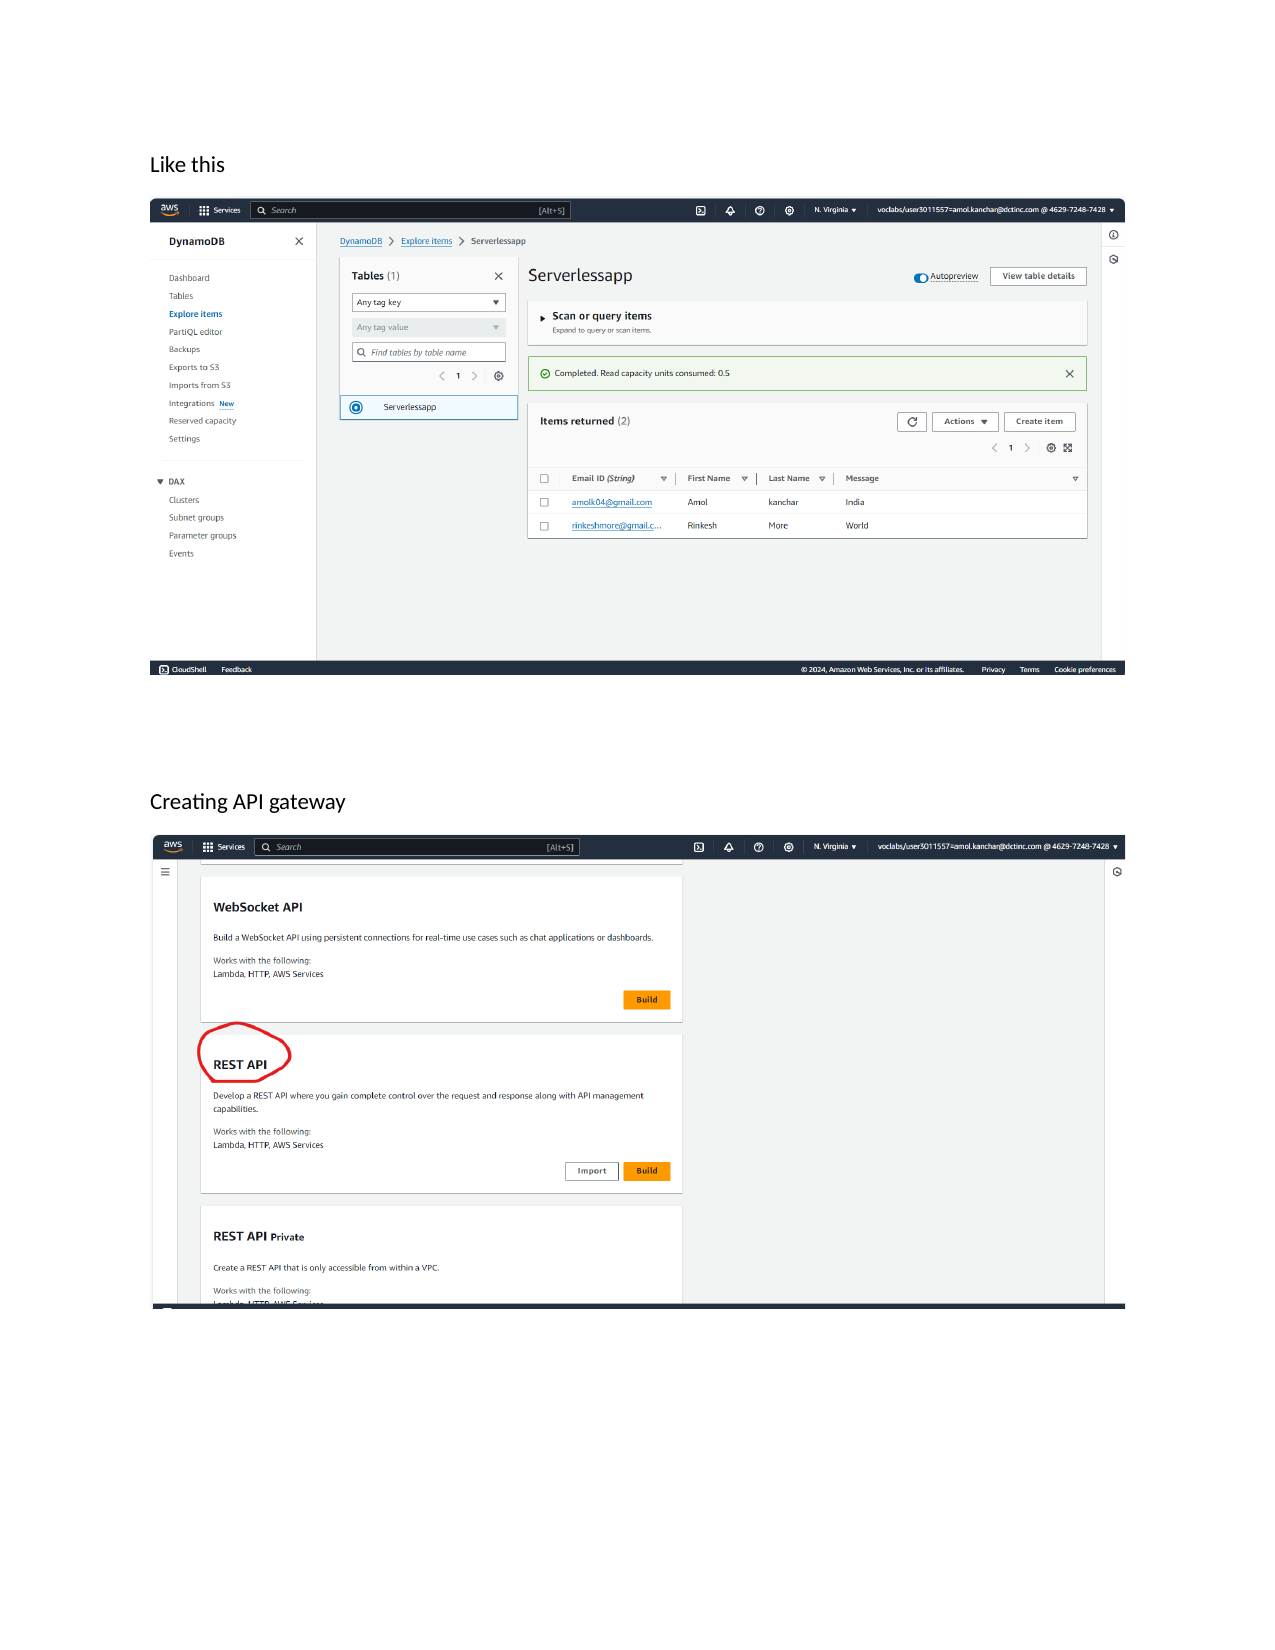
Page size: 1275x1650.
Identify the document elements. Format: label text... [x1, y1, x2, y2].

text Creating API gateway [150, 787, 1125, 815]
picture [150, 196, 1125, 675]
text Like this [150, 150, 1125, 178]
picture [150, 834, 1125, 1309]
